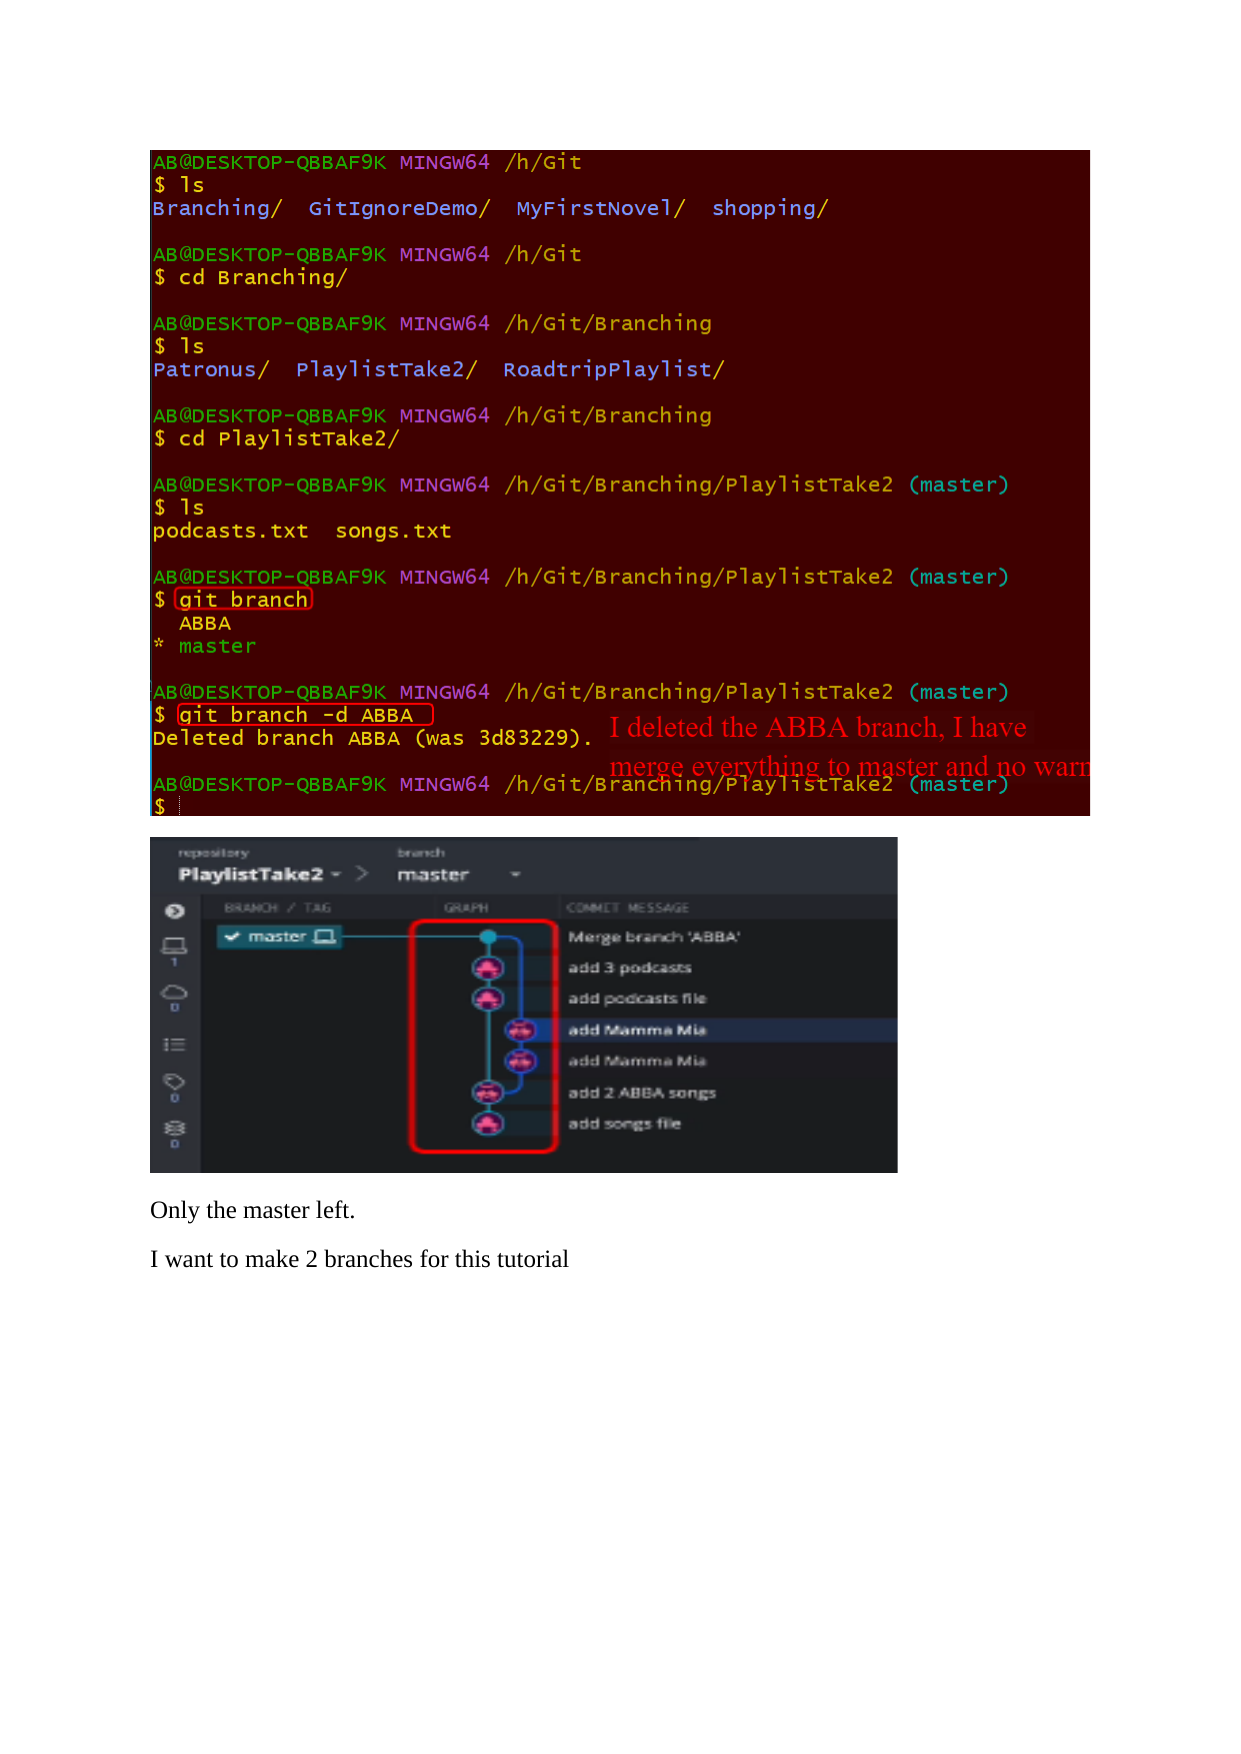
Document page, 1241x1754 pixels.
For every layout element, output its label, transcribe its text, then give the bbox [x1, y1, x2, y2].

text I want to make 2 branches for this tutorial [150, 1244, 1090, 1273]
picture [150, 150, 1091, 816]
text Only the master left. [150, 1195, 1090, 1223]
picture [150, 837, 898, 1173]
